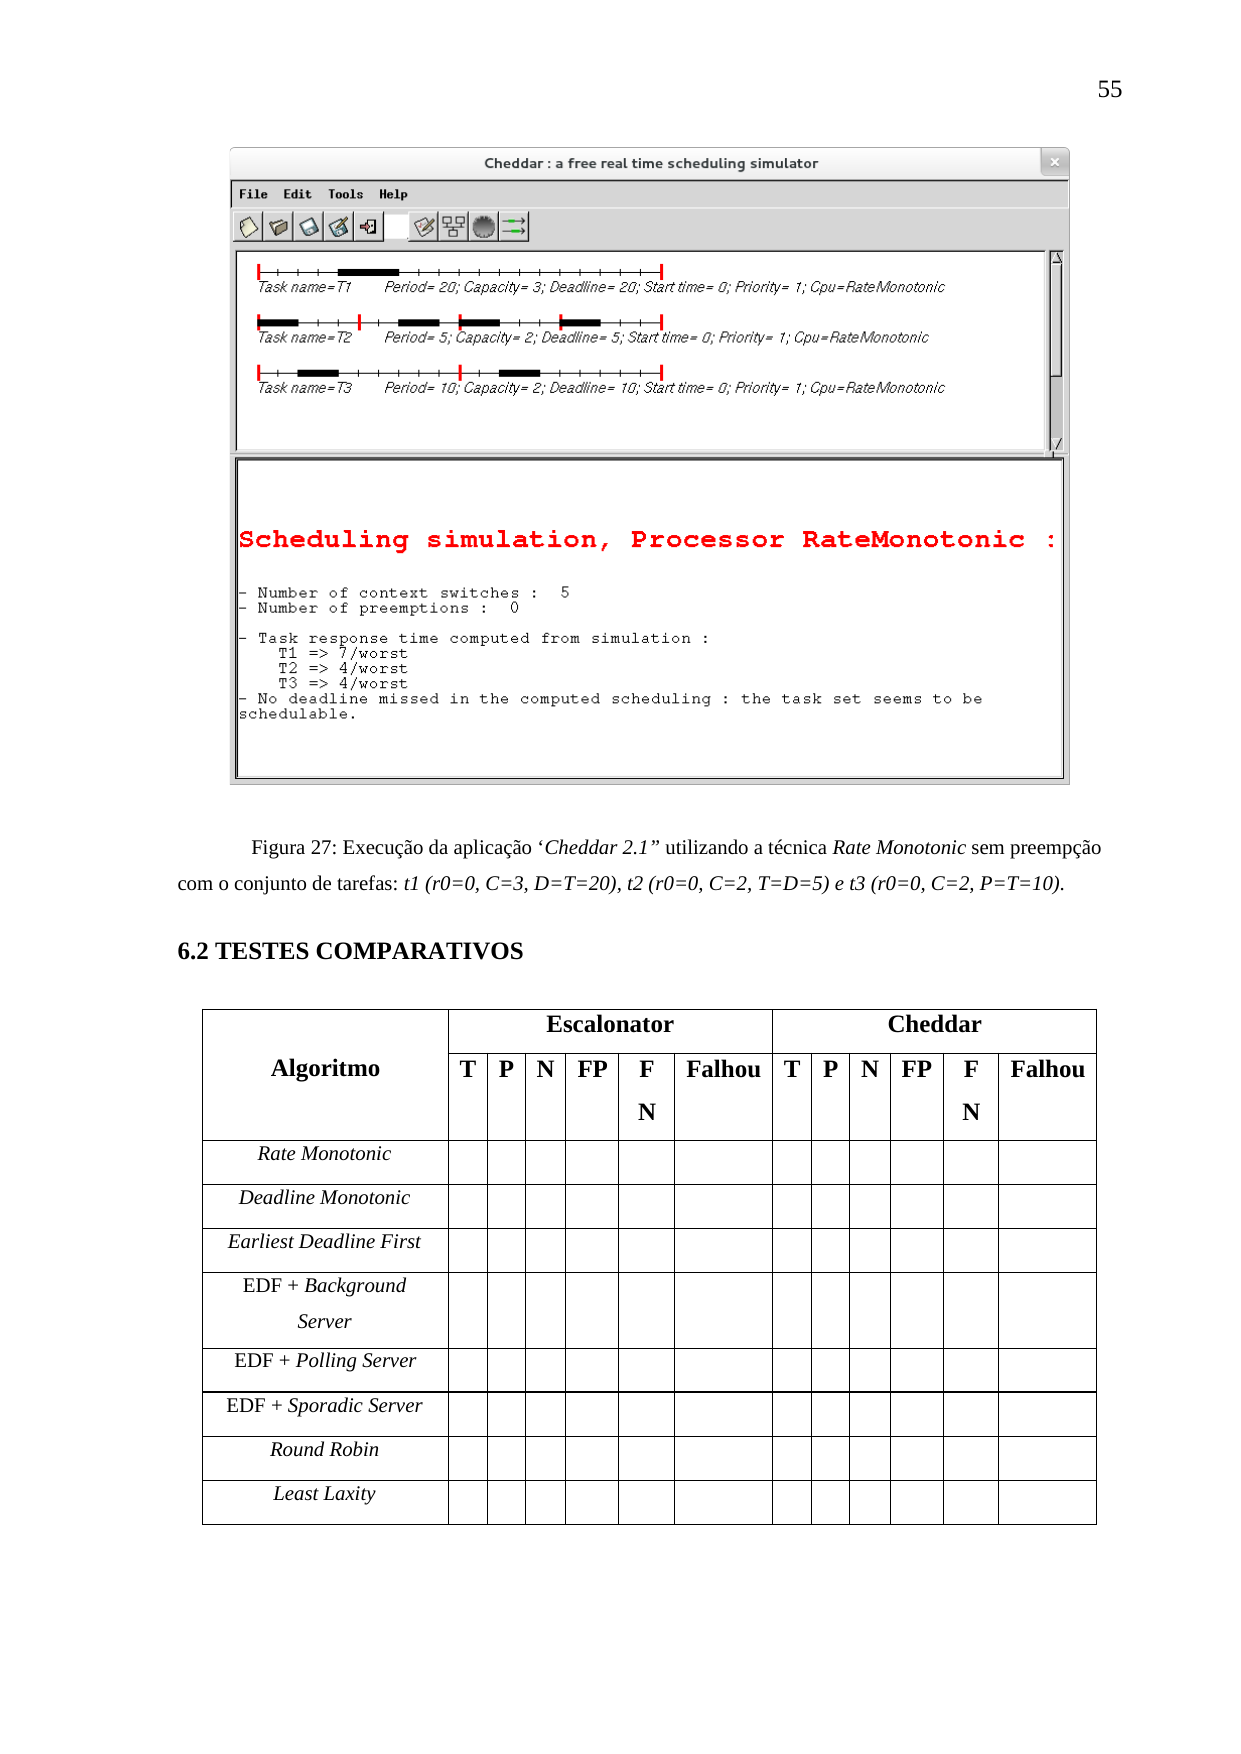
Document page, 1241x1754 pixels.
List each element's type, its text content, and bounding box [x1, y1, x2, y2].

table_cell Earliest Deadline First [203, 1229, 448, 1272]
table_cell [675, 1481, 772, 1524]
table_cell [526, 1437, 565, 1479]
table_cell [891, 1185, 943, 1228]
table_cell [675, 1273, 772, 1347]
table_cell [944, 1185, 998, 1228]
table_cell N [850, 1054, 890, 1140]
table_cell [812, 1273, 849, 1347]
table_cell [999, 1393, 1096, 1436]
table_cell [891, 1349, 943, 1391]
table_cell [944, 1481, 998, 1524]
table_cell [944, 1229, 998, 1272]
table_cell [773, 1185, 811, 1228]
table_cell [891, 1273, 943, 1347]
table_cell [449, 1273, 487, 1347]
table_cell [488, 1185, 525, 1228]
table_cell [566, 1229, 618, 1272]
table_cell FP [566, 1054, 618, 1140]
table_cell [850, 1273, 890, 1347]
table_cell [944, 1393, 998, 1436]
table_cell [675, 1185, 772, 1228]
table_cell P [488, 1054, 525, 1140]
picture [229, 147, 1070, 785]
table_cell [449, 1185, 487, 1228]
table_cell [526, 1481, 565, 1524]
table_cell [773, 1393, 811, 1436]
table_cell N [526, 1054, 565, 1140]
table_cell [999, 1481, 1096, 1524]
table_cell [773, 1349, 811, 1391]
table_cell [812, 1229, 849, 1272]
table_cell [999, 1229, 1096, 1272]
table_cell [566, 1393, 618, 1436]
table_cell [773, 1437, 811, 1479]
table_cell [566, 1481, 618, 1524]
text Figura 27: Execução da aplicação ‘Cheddar 2.1” utilizando a técnica Rate Monotonic sem preempção com o conjunto de tarefas: t1 (r0=0, C=3, D=T=20), t2 (r0=0, C=2, T=D=5) e t3 (r0=0, C=2, P=T=10). [177, 835, 1122, 895]
table_header Algoritmo [203, 1010, 448, 1140]
table_cell [619, 1349, 674, 1391]
table_cell [619, 1481, 674, 1524]
table_cell [488, 1393, 525, 1436]
table_cell [566, 1141, 618, 1184]
table_cell [773, 1141, 811, 1184]
table_cell [999, 1273, 1096, 1347]
table_cell [619, 1185, 674, 1228]
table_cell [773, 1229, 811, 1272]
table_cell [812, 1185, 849, 1228]
table_cell [488, 1481, 525, 1524]
table_header Cheddar [773, 1010, 1096, 1053]
table_header Escalonator [449, 1010, 772, 1053]
table_cell [526, 1229, 565, 1272]
table_cell FP [891, 1054, 943, 1140]
table_cell [449, 1437, 487, 1479]
table_cell EDF + Background Server [203, 1273, 448, 1347]
table_cell [488, 1229, 525, 1272]
table_cell [488, 1437, 525, 1479]
table_cell Falhou [675, 1054, 772, 1140]
table_cell [449, 1349, 487, 1391]
table_cell [850, 1141, 890, 1184]
subtitle 6.2 TESTES COMPARATIVOS [177, 936, 1122, 965]
table_cell [488, 1349, 525, 1391]
table_cell [526, 1141, 565, 1184]
table_cell [566, 1273, 618, 1347]
table_cell [566, 1185, 618, 1228]
table_cell [850, 1393, 890, 1436]
table_cell [773, 1481, 811, 1524]
table_cell [944, 1141, 998, 1184]
table_cell T [773, 1054, 811, 1140]
table_cell [850, 1185, 890, 1228]
table_cell [619, 1141, 674, 1184]
table_cell [488, 1273, 525, 1347]
table_cell [566, 1437, 618, 1479]
table_cell Round Robin [203, 1437, 448, 1479]
table_cell [449, 1229, 487, 1272]
table_cell [675, 1229, 772, 1272]
table_cell [891, 1393, 943, 1436]
table_cell [526, 1349, 565, 1391]
table_cell [773, 1273, 811, 1347]
table_cell [891, 1229, 943, 1272]
table_cell [812, 1393, 849, 1436]
table_cell [999, 1437, 1096, 1479]
table_cell Rate Monotonic [203, 1141, 448, 1184]
table_cell [449, 1141, 487, 1184]
table_cell [526, 1393, 565, 1436]
table_cell [812, 1437, 849, 1479]
table_cell [526, 1273, 565, 1347]
table_cell [999, 1185, 1096, 1228]
table_cell FN [944, 1054, 998, 1140]
table_cell [619, 1437, 674, 1479]
table_cell [812, 1481, 849, 1524]
table_cell [850, 1229, 890, 1272]
table_cell [449, 1481, 487, 1524]
table_cell [619, 1393, 674, 1436]
table_cell [675, 1393, 772, 1436]
table_cell [850, 1349, 890, 1391]
table_cell [449, 1393, 487, 1436]
table_cell [944, 1349, 998, 1391]
table_cell [891, 1141, 943, 1184]
table_cell [488, 1141, 525, 1184]
table_cell Deadline Monotonic [203, 1185, 448, 1228]
table_cell [566, 1349, 618, 1391]
table_cell P [812, 1054, 849, 1140]
table_cell [891, 1437, 943, 1479]
table_cell [850, 1437, 890, 1479]
table_cell T [449, 1054, 487, 1140]
table_cell [675, 1437, 772, 1479]
table_cell [619, 1229, 674, 1272]
table_cell [944, 1437, 998, 1479]
table_cell FN [619, 1054, 674, 1140]
table_cell [812, 1349, 849, 1391]
table_cell [675, 1349, 772, 1391]
table_cell [944, 1273, 998, 1347]
table_cell Falhou [999, 1054, 1096, 1140]
table_cell EDF + Sporadic Server [203, 1393, 448, 1436]
table_cell [526, 1185, 565, 1228]
table_cell [850, 1481, 890, 1524]
table_cell [999, 1141, 1096, 1184]
table_cell Least Laxity [203, 1481, 448, 1524]
table_cell [891, 1481, 943, 1524]
table_cell [812, 1141, 849, 1184]
table_cell [675, 1141, 772, 1184]
table_cell [999, 1349, 1096, 1391]
table_cell [619, 1273, 674, 1347]
table_cell EDF + Polling Server [203, 1349, 448, 1391]
